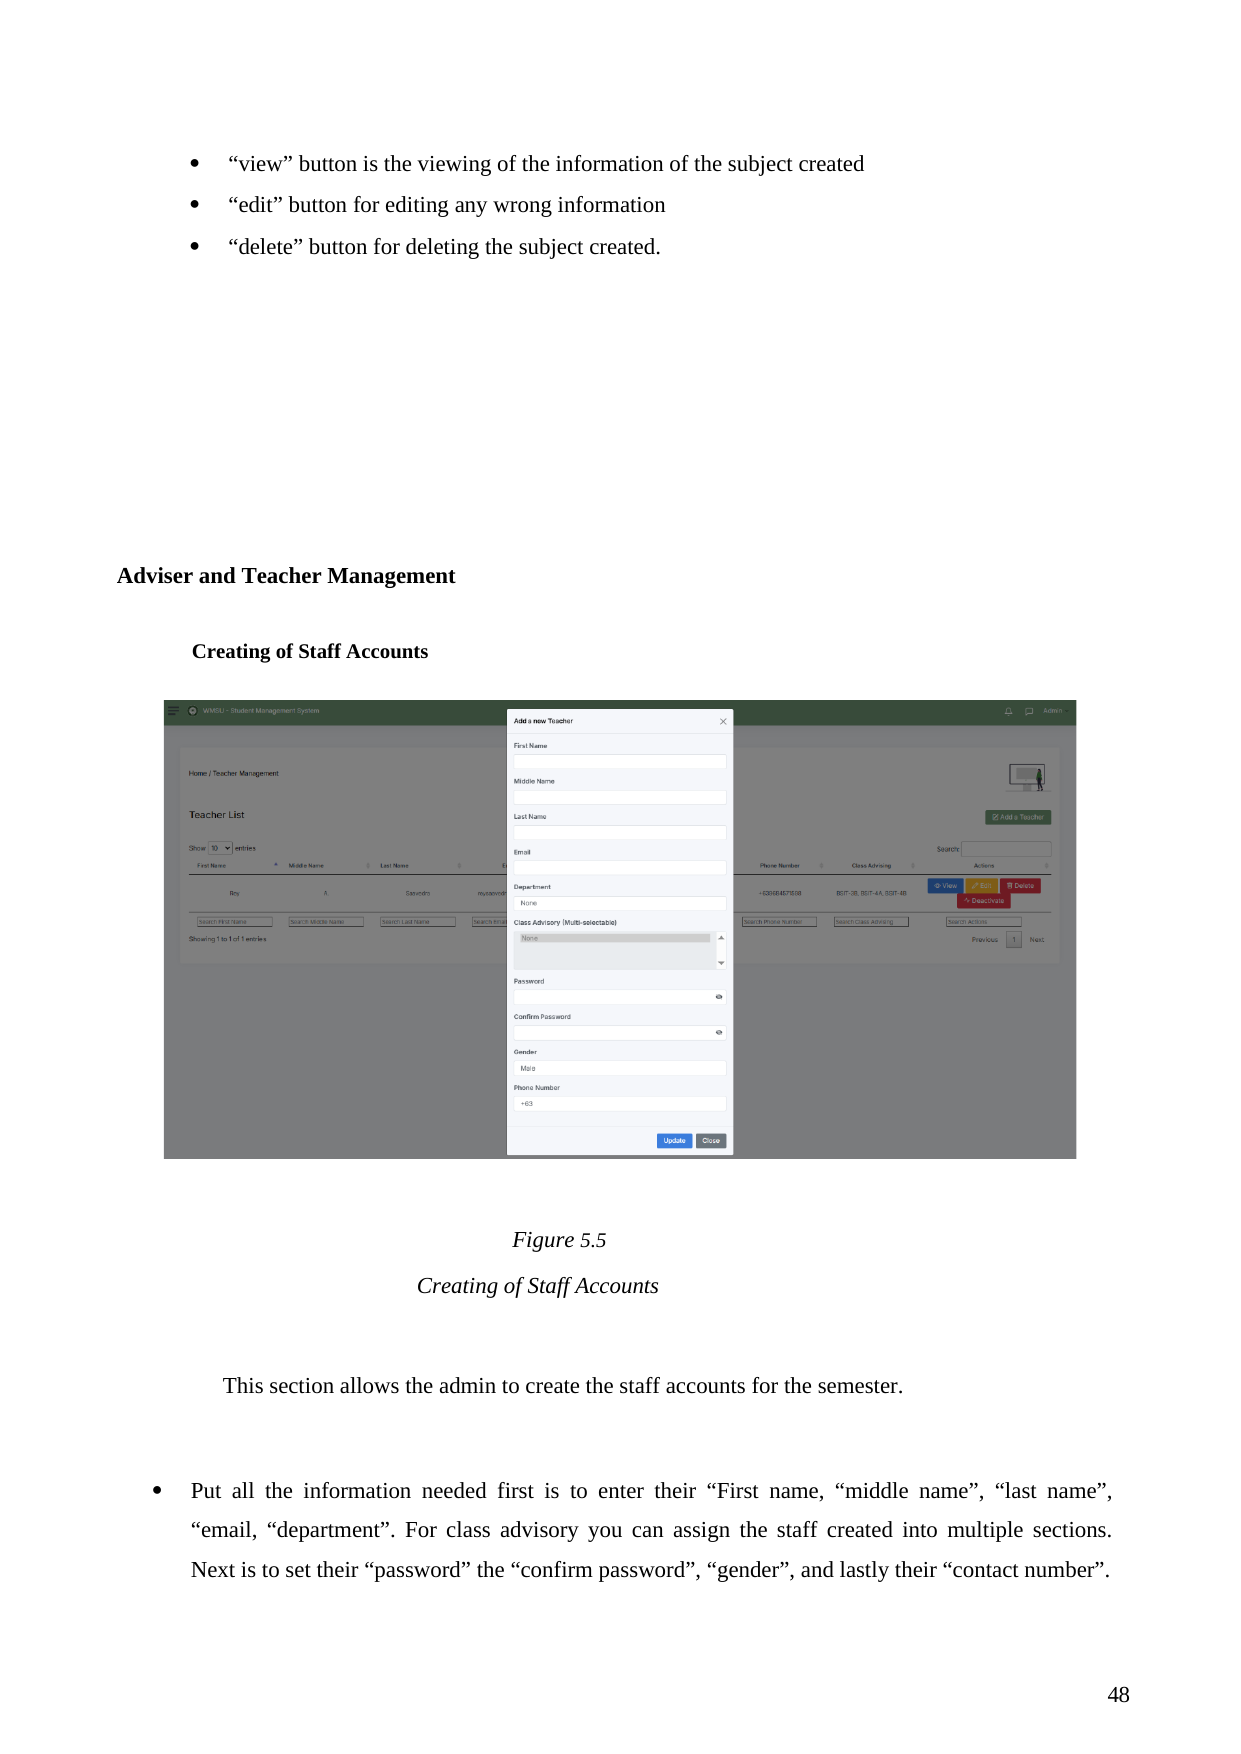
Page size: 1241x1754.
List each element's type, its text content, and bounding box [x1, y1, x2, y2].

list “view” button is the viewing of the information of the subject created [191, 150, 1114, 176]
list Put all the information needed first is to enter their “First name, “middle name”, “last name”, “email, “department”. For class advisory you can assign the staff created into multiple sections. Next is to set their “password” the “confirm password”, “gender”, and lastly their “contact number”. [153, 1477, 1114, 1582]
list “delete” button for deleting the subject created. [191, 233, 1114, 259]
text This section allows the admin to create the staff accounts for the semester. [191, 1372, 1114, 1398]
list “edit” button for editing any wrong information [191, 192, 1114, 218]
text Creating of Staff Accounts [117, 639, 1188, 663]
picture [163, 700, 1077, 1159]
text Adviser and Teacher Management [117, 562, 1188, 589]
text Figure 5.5 [342, 1226, 703, 1252]
text Creating of Staff Accounts [342, 1273, 703, 1299]
